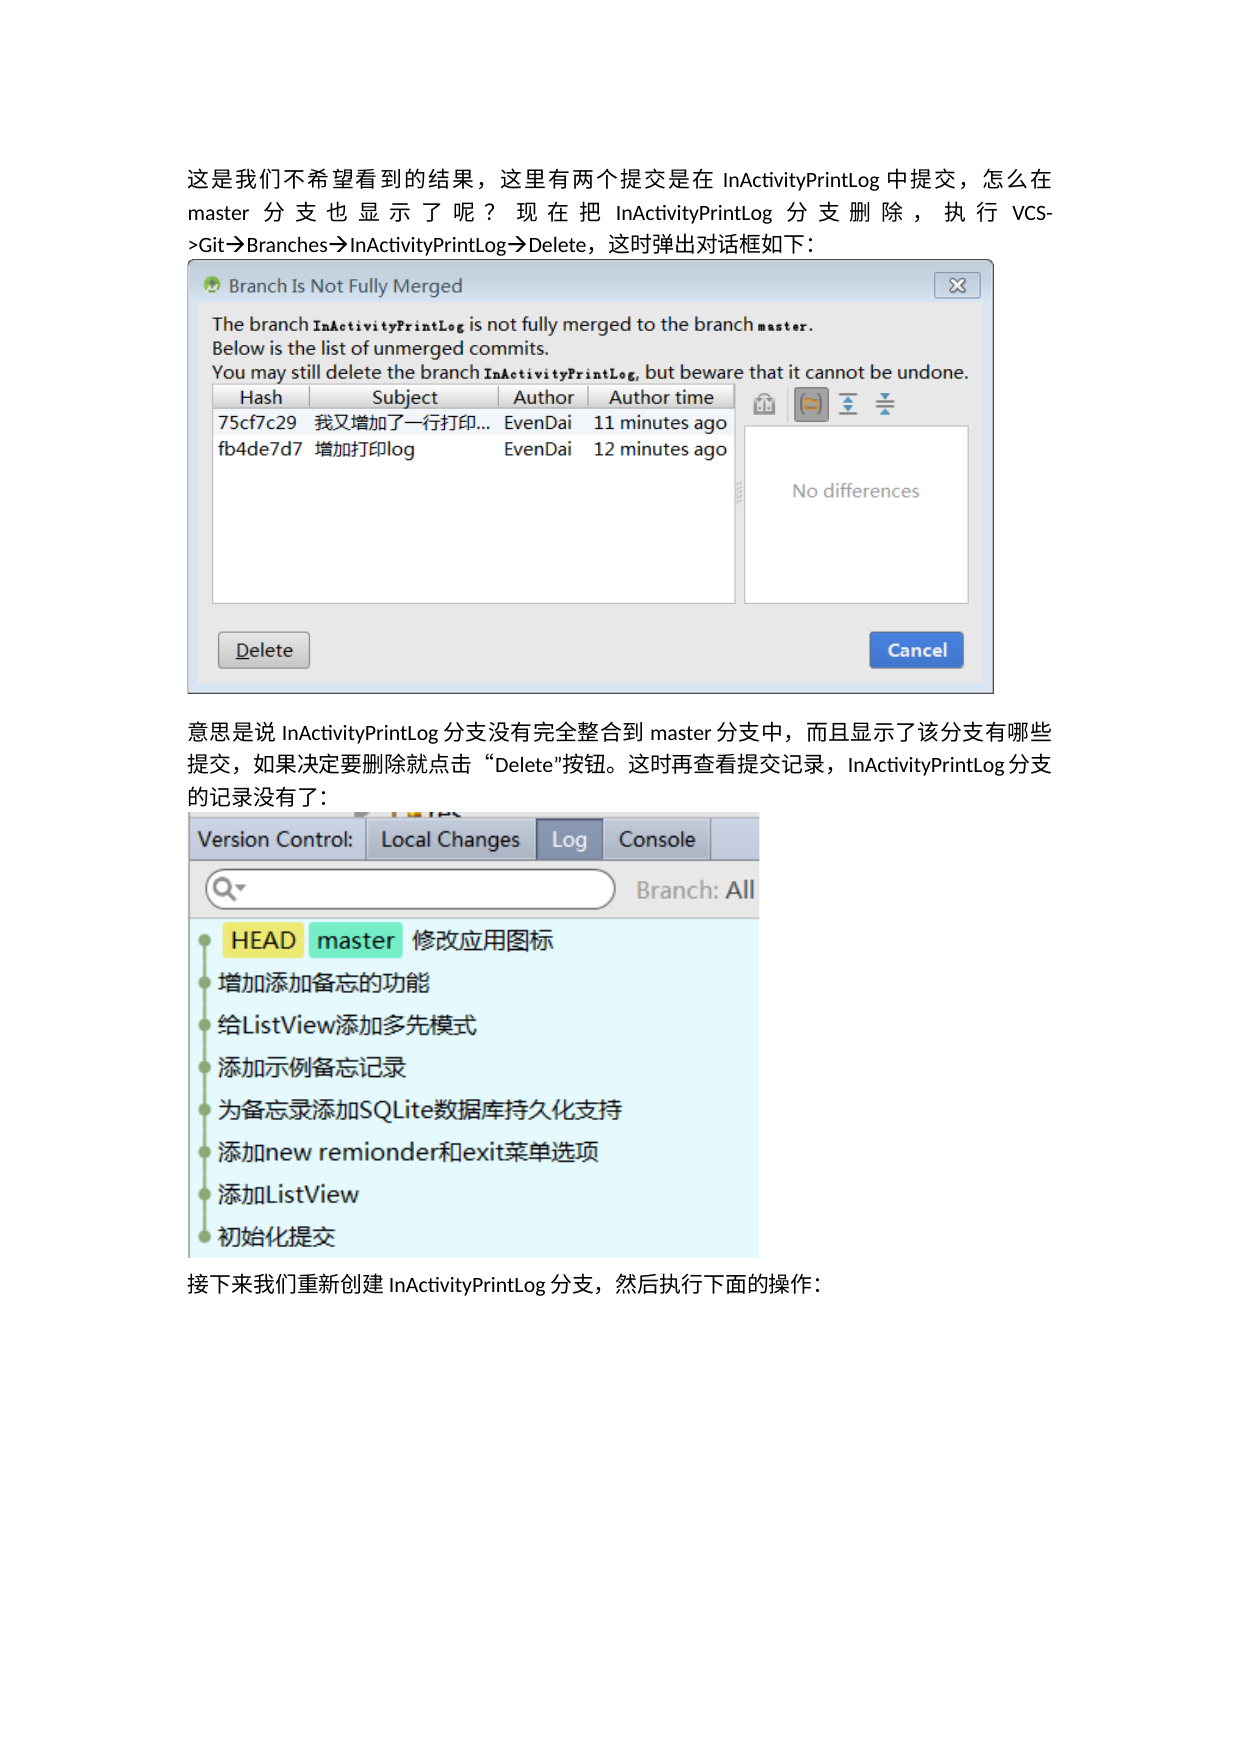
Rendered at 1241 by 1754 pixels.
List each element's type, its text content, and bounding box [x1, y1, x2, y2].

picture [187, 259, 994, 694]
text 这是我们不希望看到的结果，这里有两个提交是在InActivityPrintLog中提交，怎么在master分支也显示了呢？现在把InActivityPrintLog分支删除，执行VCS->GitBranchesInActivityPrintLogDelete，这时弹出对话框如下： [187, 162, 1053, 259]
picture [187, 812, 760, 1258]
text 接下来我们重新创建InActivityPrintLog分支，然后执行下面的操作： [187, 1267, 1053, 1299]
text 意思是说InActivityPrintLog分支没有完全整合到master分支中，而且显示了该分支有哪些提交，如果决定要删除就点击“Delete”按钮。这时再查看提交记录，InActivityPrintLog分支的记录没有了： [187, 714, 1053, 812]
